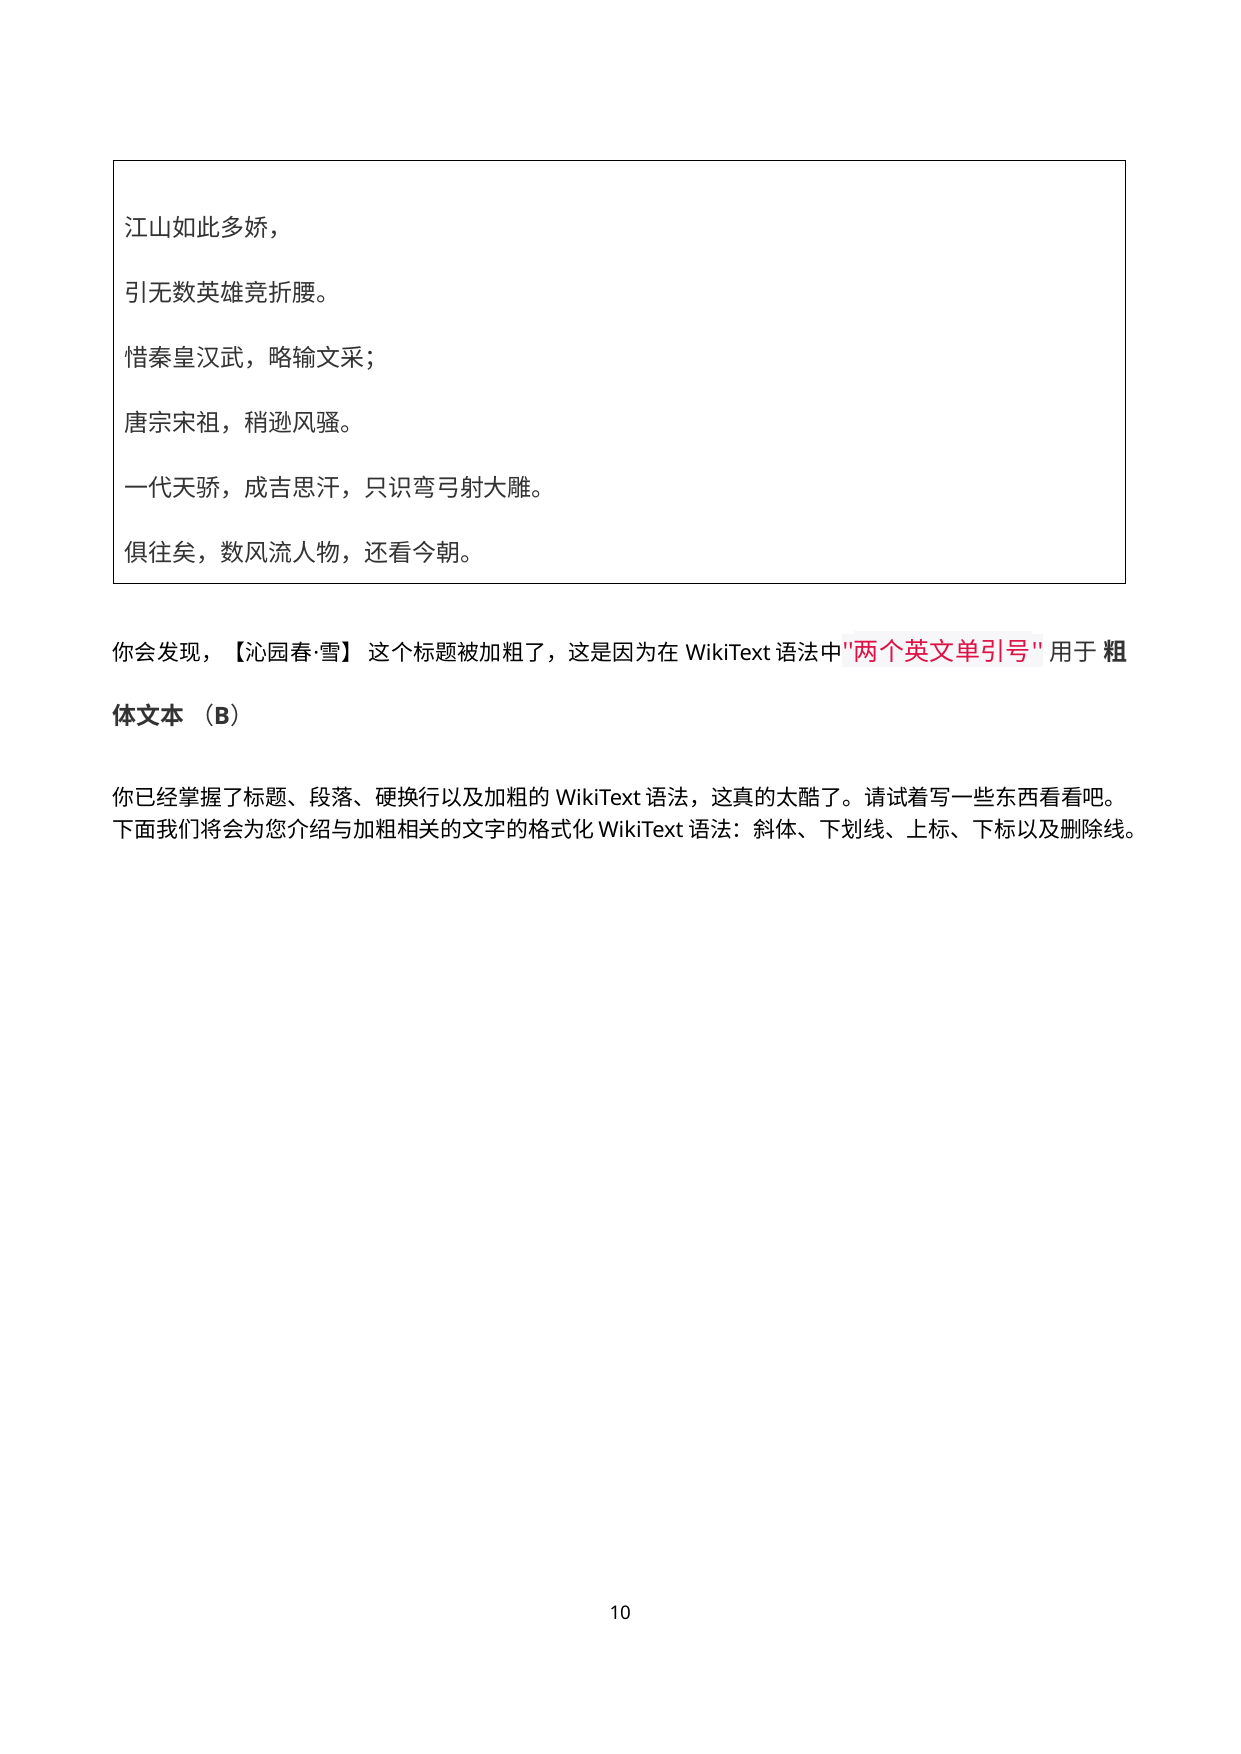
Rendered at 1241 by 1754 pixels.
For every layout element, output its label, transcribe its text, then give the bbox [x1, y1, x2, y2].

text 你会发现，【沁园春·雪】 这个标题被加粗了，这是因为在WikiText语法中''两个英文单引号'' 用于 粗体文本 （B） [112, 617, 1128, 747]
text 你已经掌握了标题、段落、硬换行以及加粗的WikiText语法，这真的太酷了。请试着写一些东西看看吧。下面我们将会为您介绍与加粗相关的文字的格式化WikiText语法：斜体、下划线、上标、下标以及删除线。 [112, 779, 1128, 844]
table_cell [114, 161, 1125, 583]
